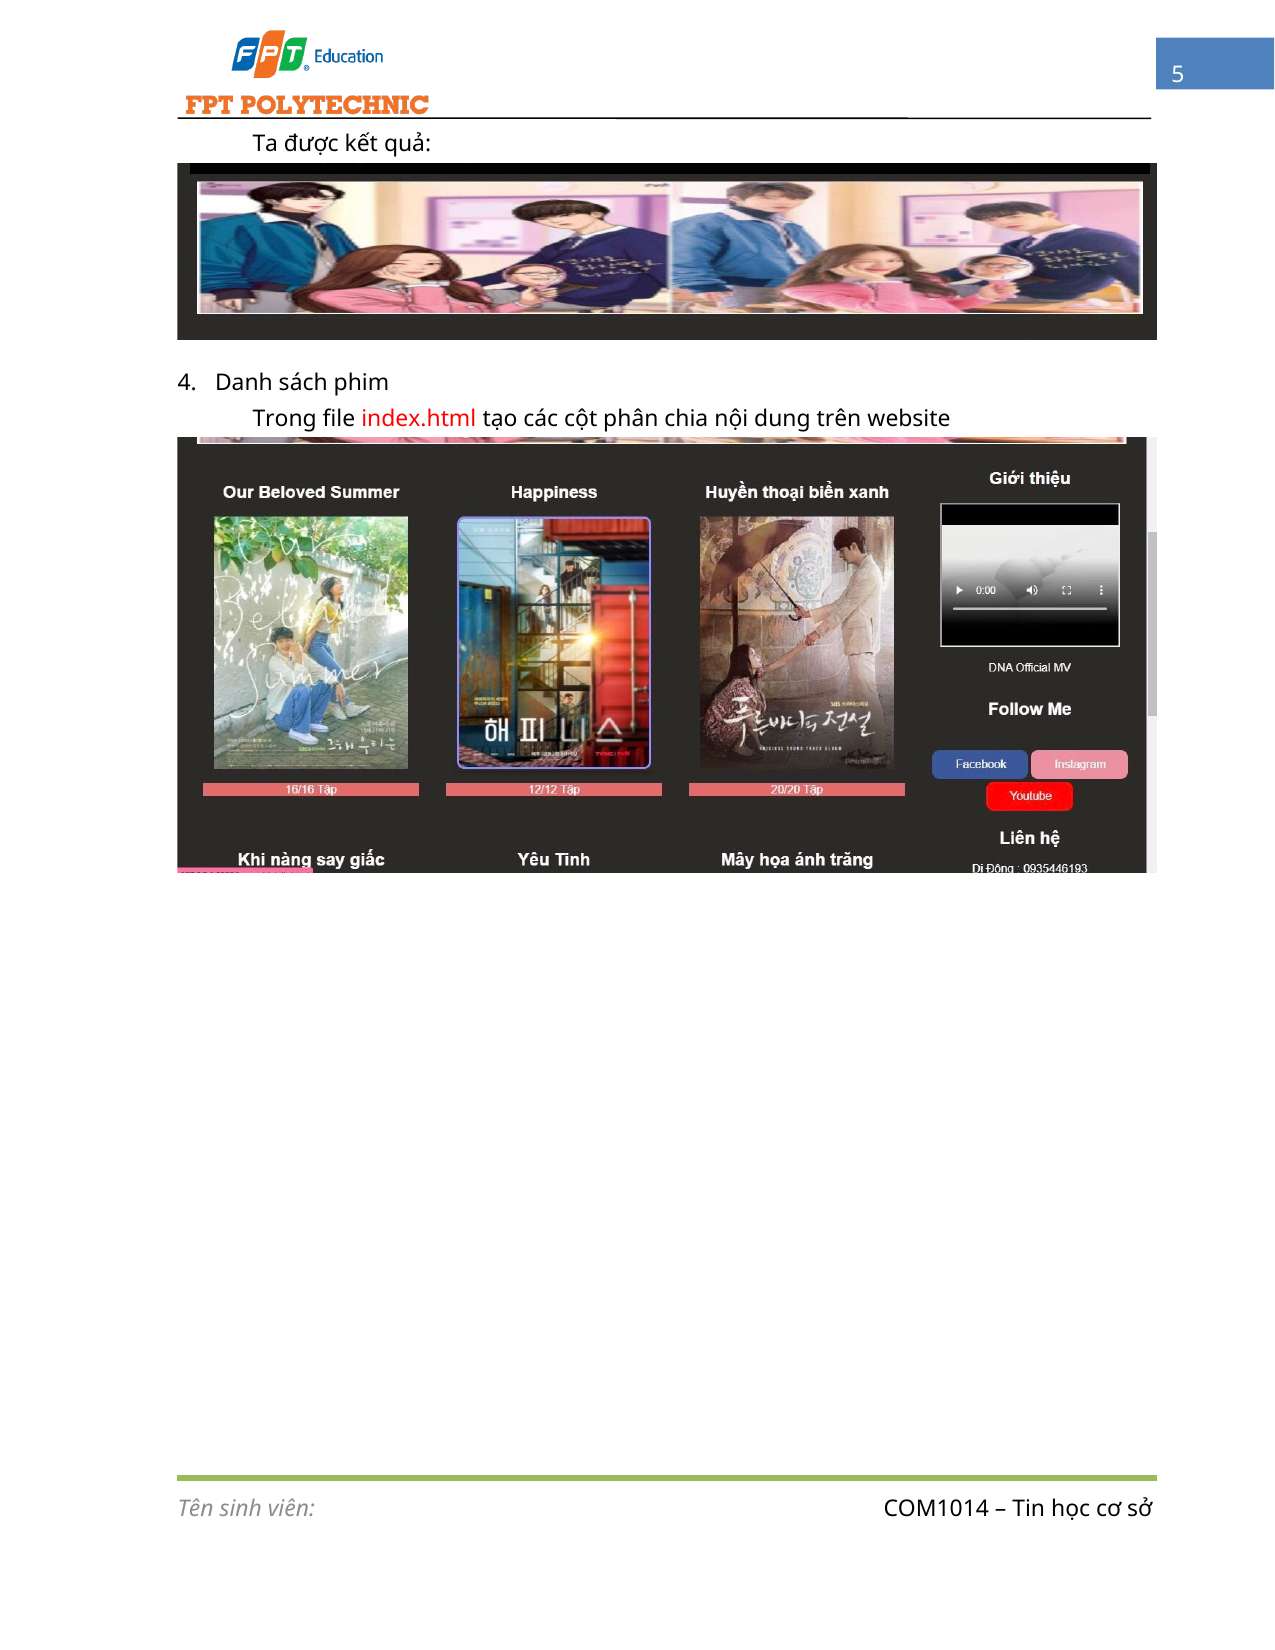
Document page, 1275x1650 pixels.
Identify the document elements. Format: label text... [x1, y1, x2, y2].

list Trong file index.html tạo các cột phân chia nội dung trên website [252, 401, 1157, 433]
list Ta được kết quả: [252, 127, 1157, 158]
list Danh sách phim [177, 366, 1157, 397]
picture [177, 163, 1157, 340]
picture [177, 437, 1157, 873]
picture [177, 22, 437, 122]
